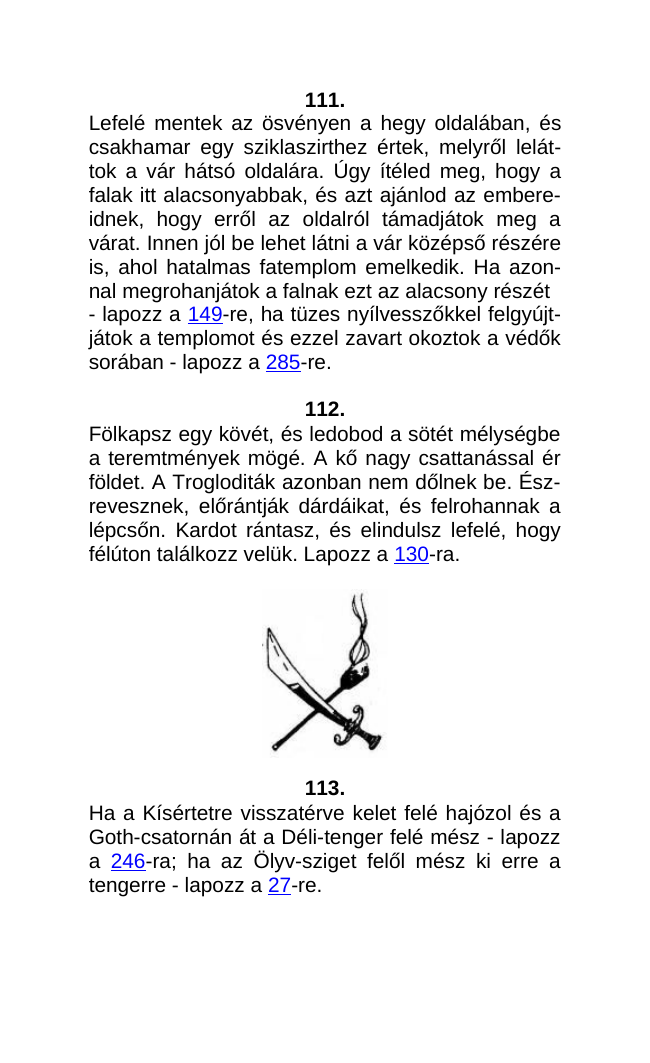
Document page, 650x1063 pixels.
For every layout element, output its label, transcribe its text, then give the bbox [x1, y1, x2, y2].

subtitle 112. [159, 397, 490, 421]
picture [262, 589, 389, 758]
text Fölkapsz egy kövét, és ledobod a sötét mélységbe a teremtmények mögé. A kő nagy csattanással ér földet. A Trogloditák azonban nem dőlnek be. Ész- revesznek, előrántják dárdáikat, és felrohannak a lépcsőn. Kardot rántasz, és elindulsz lefelé, hogy félúton találkozz velük. Lapozz a 130-ra. [88, 422, 561, 566]
text Ha a Kísértetre visszatérve kelet felé hajózol és a Goth-csatornán át a Déli-tenger felé mész - lapozz a 246-ra; ha az Ölyv-sziget felől mész ki erre a tengerre - lapozz a 27-re. [88, 801, 561, 897]
text - lapozz a 149-re, ha tüzes nyílvesszőkkel felgyújt- játok a templomot és ezzel zavart okoztok a védők sorában - lapozz a 285-re. [88, 303, 562, 374]
text Lefelé mentek az ösvényen a hegy oldalában, és csakhamar egy sziklaszirthez értek, melyről lelát- tok a vár hátsó oldalára. Úgy ítéled meg, hogy a falak itt alacsonyabbak, és azt ajánlod az embere- idnek, hogy erről az oldalról támadjátok meg a várat. Innen jól be lehet látni a vár középső részére is, ahol hatalmas fatemplom emelkedik. Ha azon- nal megrohanjátok a falnak ezt az alacsony részét [88, 111, 562, 303]
